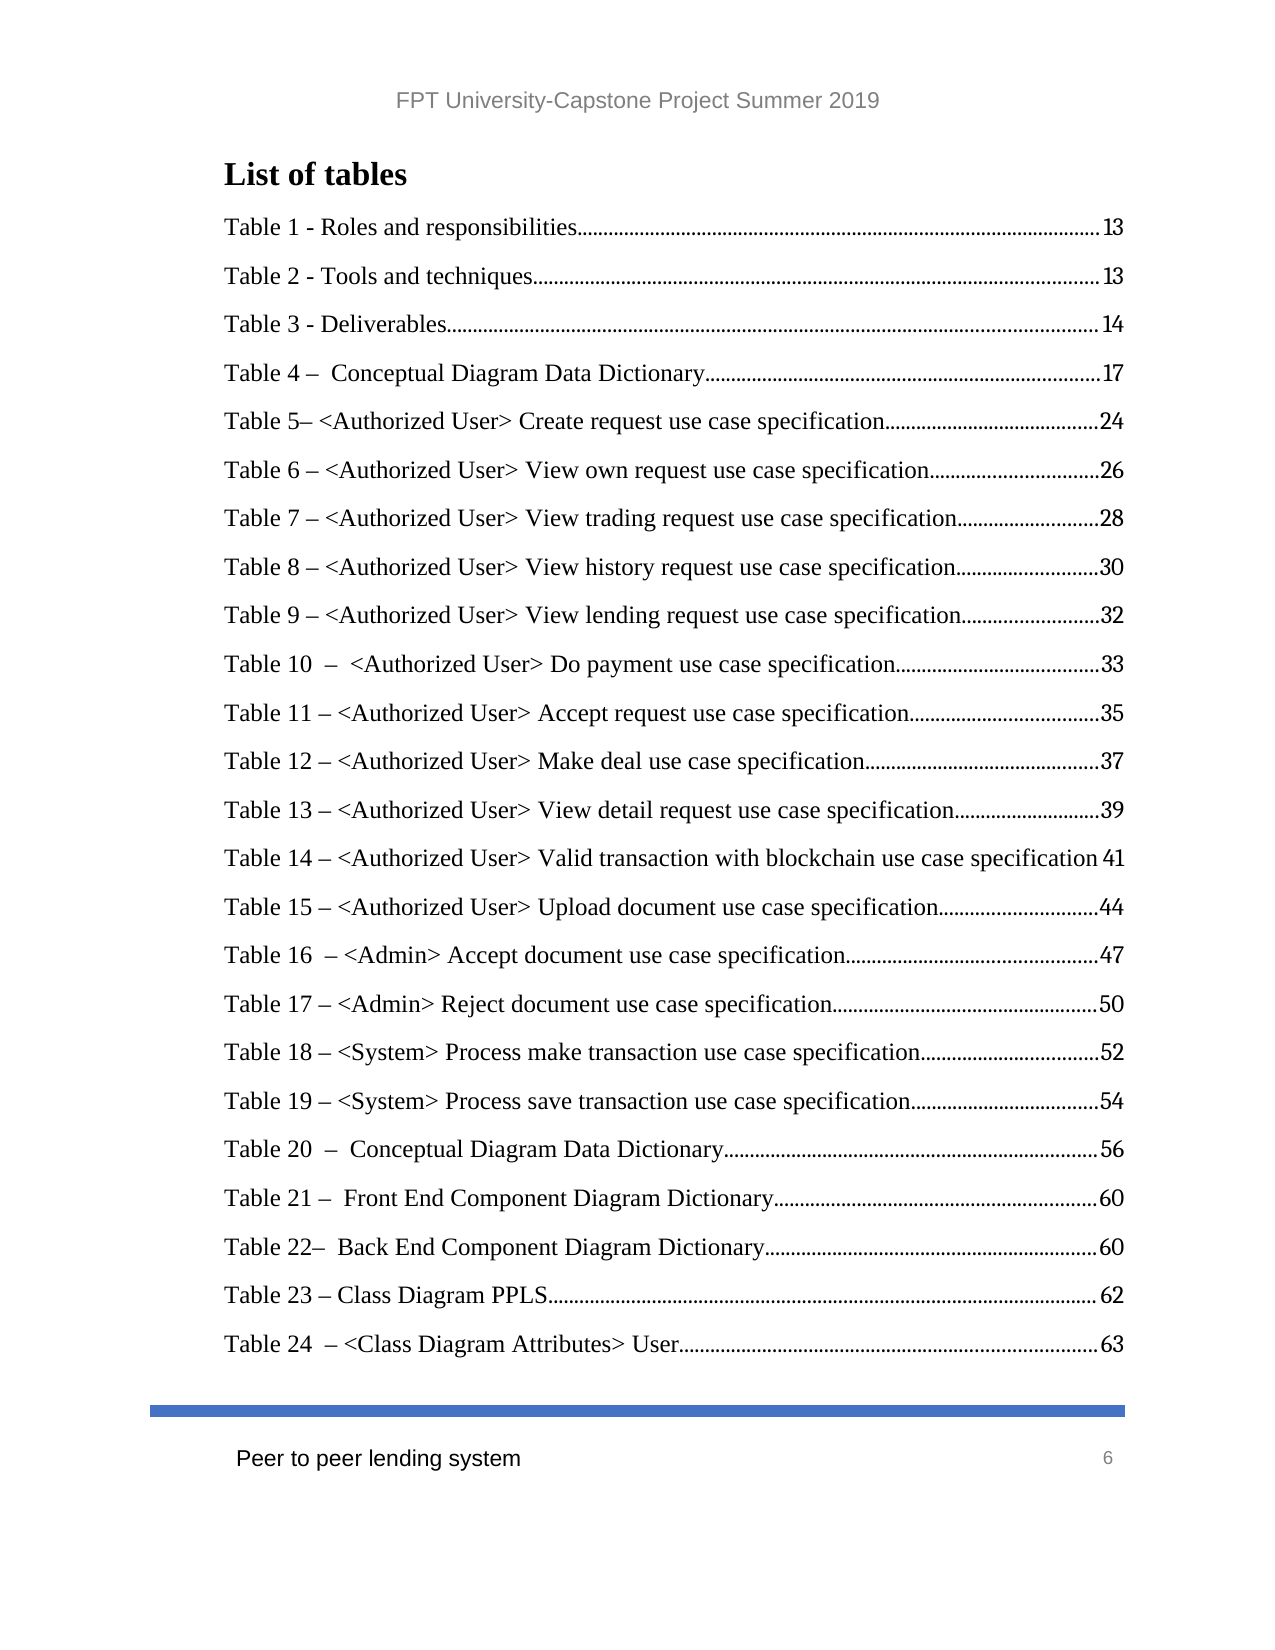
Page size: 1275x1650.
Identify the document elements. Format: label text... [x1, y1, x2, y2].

text Table 1 - Roles and responsibilities 13 [150, 212, 1125, 242]
text Table 4 – Conceptual Diagram Data Dictionary 17 [150, 358, 1125, 387]
text Table 10 – <Authorized User> Do payment use case specification 33 [150, 649, 1125, 679]
text Table 15 – <Authorized User> Upload document use case specification 44 [150, 892, 1125, 921]
text Table 2 - Tools and techniques 13 [150, 261, 1125, 290]
text Table 14 – <Authorized User> Valid transaction with blockchain use case specification 41 [150, 843, 1125, 873]
text Table 6 – <Authorized User> View own request use case specification 26 [150, 455, 1125, 484]
text Table 17 – <Admin> Reject document use case specification 50 [150, 989, 1125, 1018]
text Table 11 – <Authorized User> Accept request use case specification 35 [150, 698, 1125, 727]
text Table 5– <Authorized User> Create request use case specification 24 [150, 406, 1125, 436]
text Table 16 – <Admin> Accept document use case specification 47 [150, 940, 1125, 970]
text Table 21 – Front End Component Diagram Dictionary 60 [150, 1183, 1125, 1213]
text Table 7 – <Authorized User> View trading request use case specification 28 [150, 503, 1125, 533]
subtitle List of tables [150, 154, 1125, 192]
text Table 22– Back End Component Diagram Dictionary 60 [150, 1232, 1125, 1261]
text Table 20 – Conceptual Diagram Data Dictionary 56 [150, 1134, 1125, 1164]
text Table 19 – <System> Process save transaction use case specification 54 [150, 1086, 1125, 1116]
text Table 23 – Class Diagram PPLS 62 [150, 1280, 1125, 1310]
text Table 9 – <Authorized User> View lending request use case specification 32 [150, 601, 1125, 630]
text Table 3 - Deliverables 14 [150, 309, 1125, 339]
text Table 13 – <Authorized User> View detail request use case specification 39 [150, 795, 1125, 824]
text Table 24 – <Class Diagram Attributes> User 63 [150, 1329, 1125, 1358]
text Table 18 – <System> Process make transaction use case specification 52 [150, 1037, 1125, 1067]
text Table 12 – <Authorized User> Make deal use case specification 37 [150, 746, 1125, 776]
text Table 8 – <Authorized User> View history request use case specification 30 [150, 552, 1125, 582]
